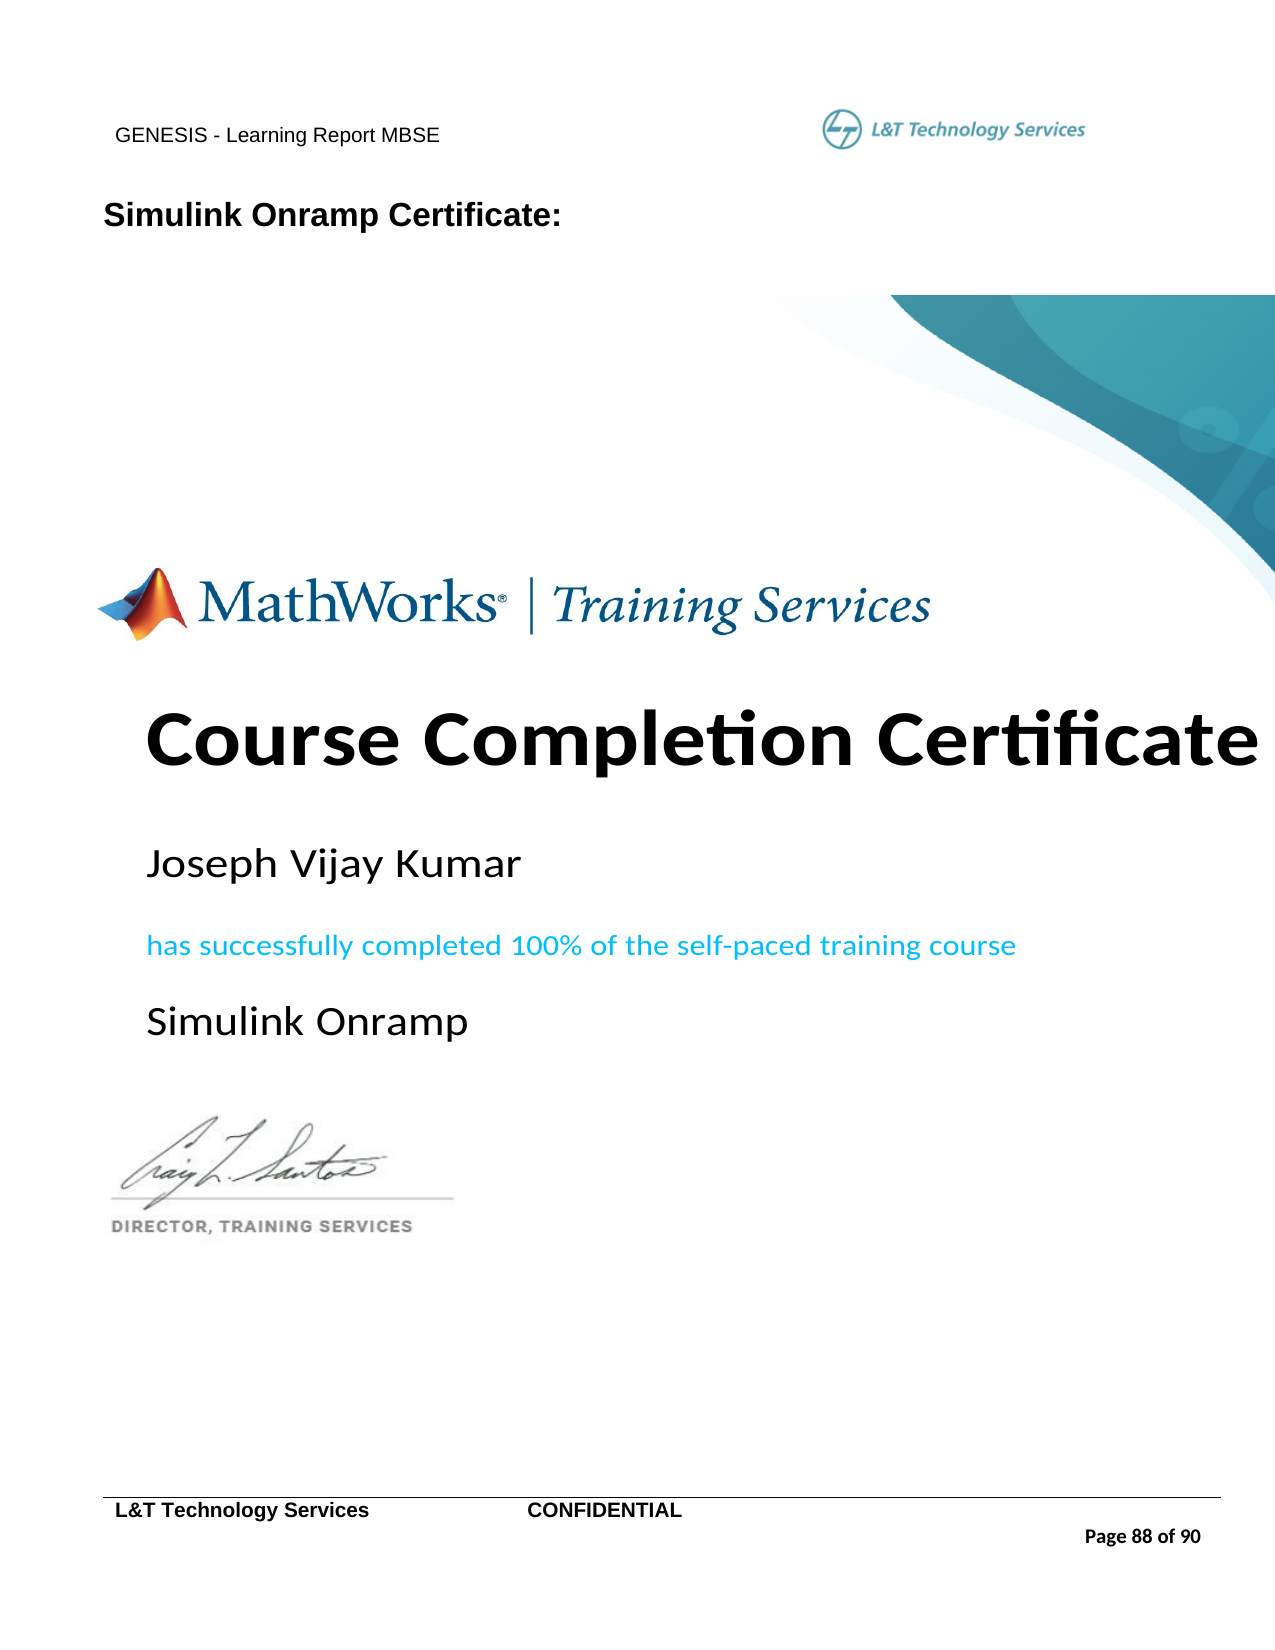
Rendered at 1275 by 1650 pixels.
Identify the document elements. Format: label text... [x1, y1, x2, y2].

picture [820, 98, 1087, 162]
picture [35, 295, 1275, 1400]
text Simulink Onramp Certificate: [103, 195, 1162, 233]
